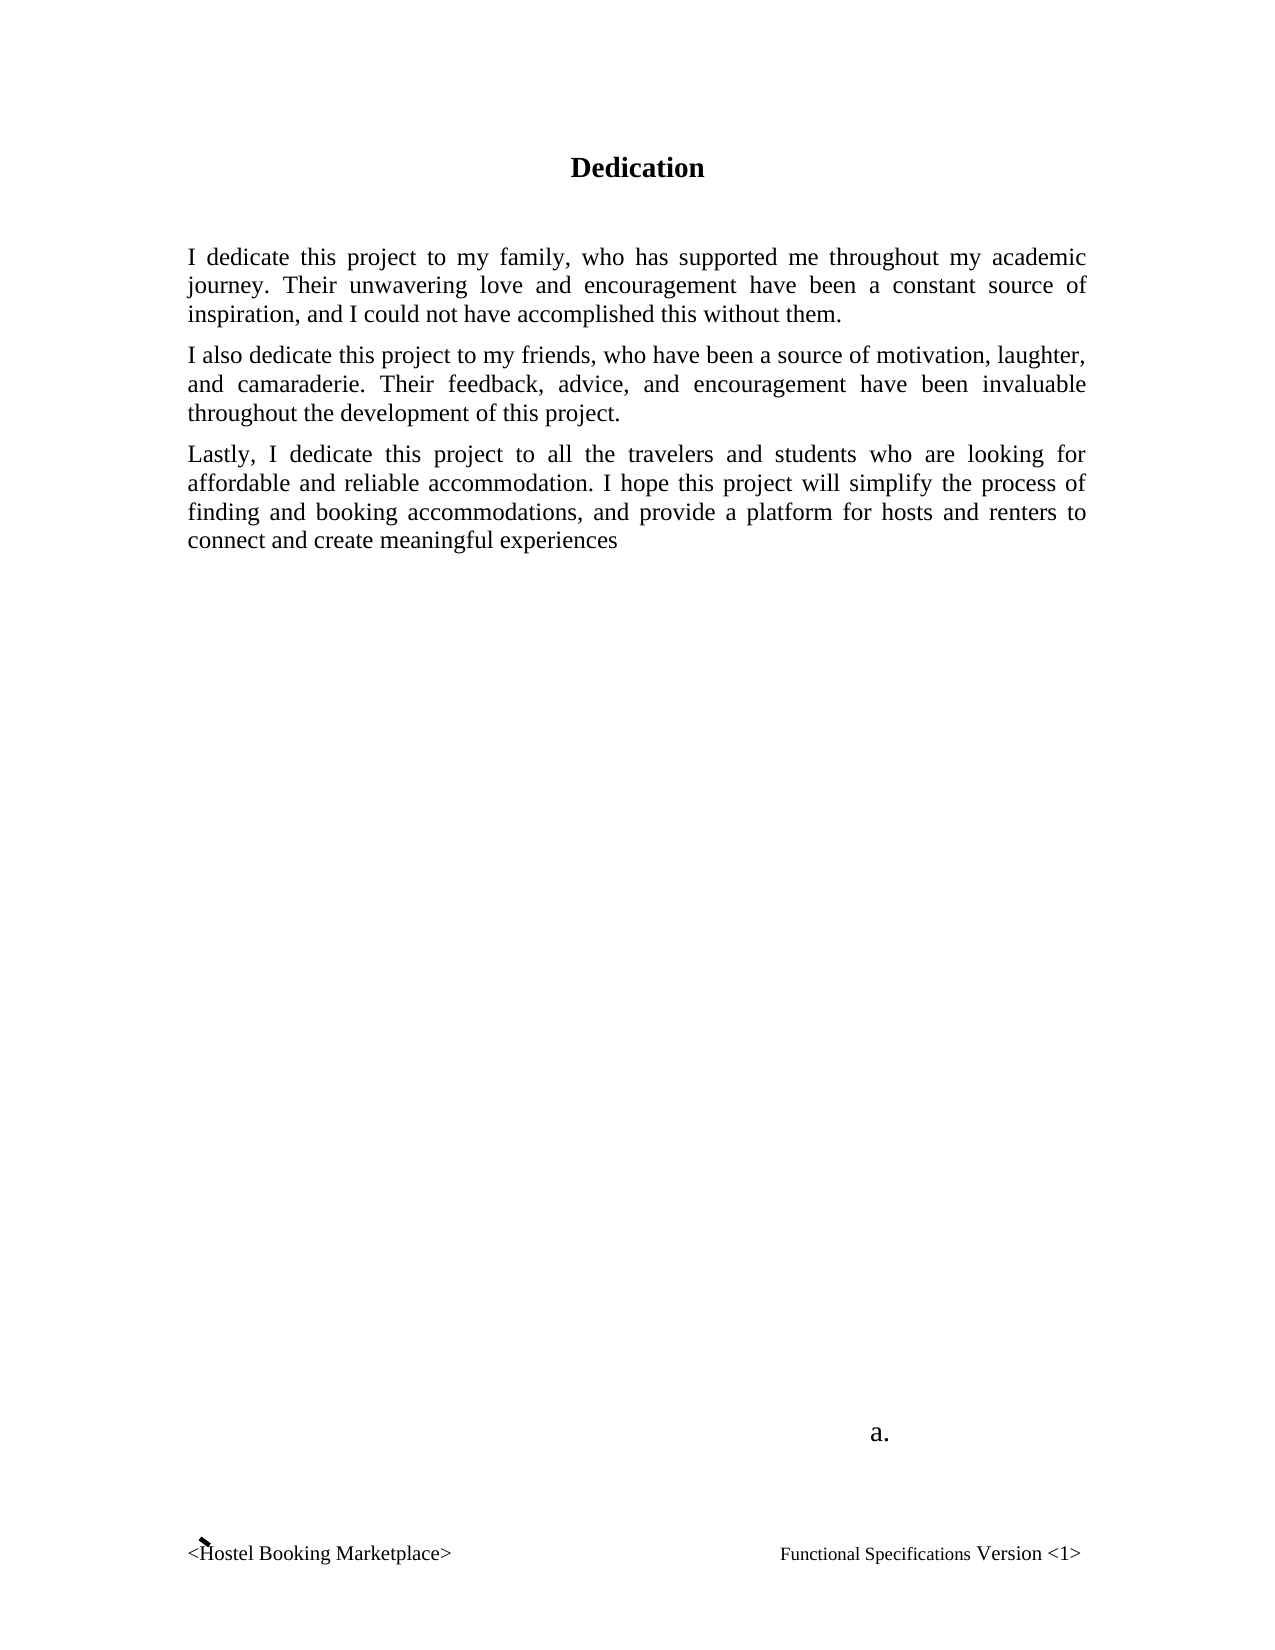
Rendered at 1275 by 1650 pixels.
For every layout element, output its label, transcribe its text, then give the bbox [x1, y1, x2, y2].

text Dedication [187, 150, 1087, 183]
text Lastly, I dedicate this project to all the travelers and students who are looking for affordable and reliable accommodation. I hope this project will simplify the process of finding and booking accommodations, and provide a platform for hosts and renters to connect and create meaningful experiences [187, 439, 1087, 554]
text I dedicate this project to my family, who has supported me throughout my academic journey. Their unwavering love and encouragement have been a constant source of inspiration, and I could not have accomplished this without them. [187, 242, 1087, 328]
text I also dedicate this project to my friends, who have been a source of motivation, laughter, and camaraderie. Their feedback, advice, and encouragement have been invaluable throughout the development of this project. [187, 340, 1087, 427]
